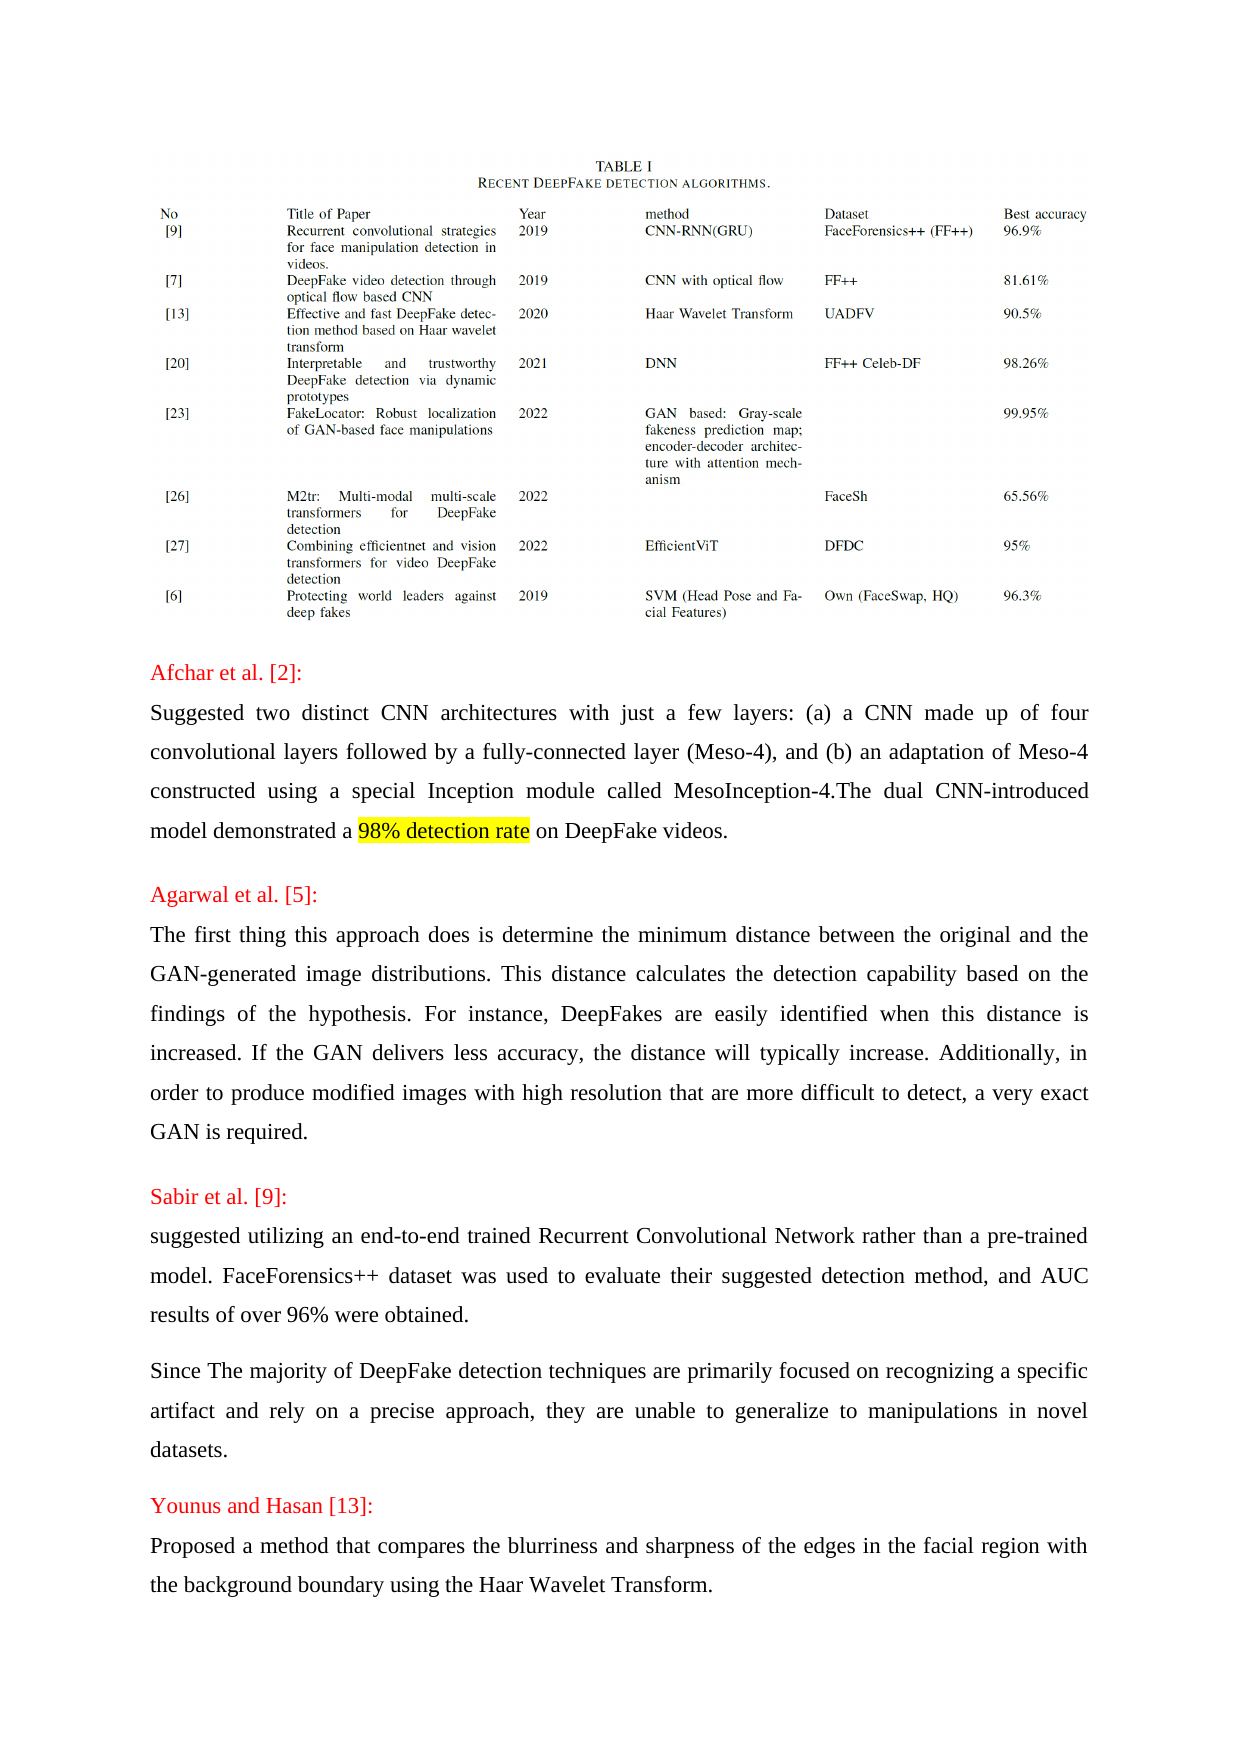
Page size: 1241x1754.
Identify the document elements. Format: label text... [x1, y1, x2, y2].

picture [150, 150, 1091, 621]
subtitle Agarwal et al. [5]: [150, 881, 1090, 908]
subtitle Sabir et al. [9]: [150, 1183, 1090, 1209]
text The first thing this approach does is determine the minimum distance between the original and the GAN-generated image distributions. This distance calculates the detection capability based on the findings of the hypothesis. For instance, DeepFakes are easily identified when this distance is increased. If the GAN delivers less accuracy, the distance will typically increase. Additionally, in order to produce modified images with high resolution that are more difficult to detect, a very exact GAN is required. [150, 921, 1090, 1145]
text Since The majority of DeepFake detection techniques are primarily focused on recognizing a specific artifact and rely on a precise approach, they are unable to generalize to manipulations in novel datasets. [150, 1357, 1090, 1463]
text Proposed a method that compares the blurriness and sharpness of the edges in the facial region with the background boundary using the Haar Wavelet Transform. [150, 1532, 1090, 1598]
text Suggested two distinct CNN architectures with just a few layers: (a) a CNN made up of four convolutional layers followed by a fully-connected layer (Meso-4), and (b) an adaptation of Meso-4 constructed using a special Inception module called MesoInception-4.The dual CNN-introduced model demonstrated a 98% detection rate on DeepFake videos. [150, 698, 1090, 843]
text suggested utilizing an end-to-end trained Recurrent Convolutional Network rather than a pre-trained model. FaceForensics++ dataset was used to evaluate their suggested detection method, and AUC results of over 96% were obtained. [150, 1222, 1090, 1328]
subtitle Afchar et al. [2]: [150, 659, 1090, 685]
text Younus and Hasan [13]: [150, 1492, 1090, 1519]
